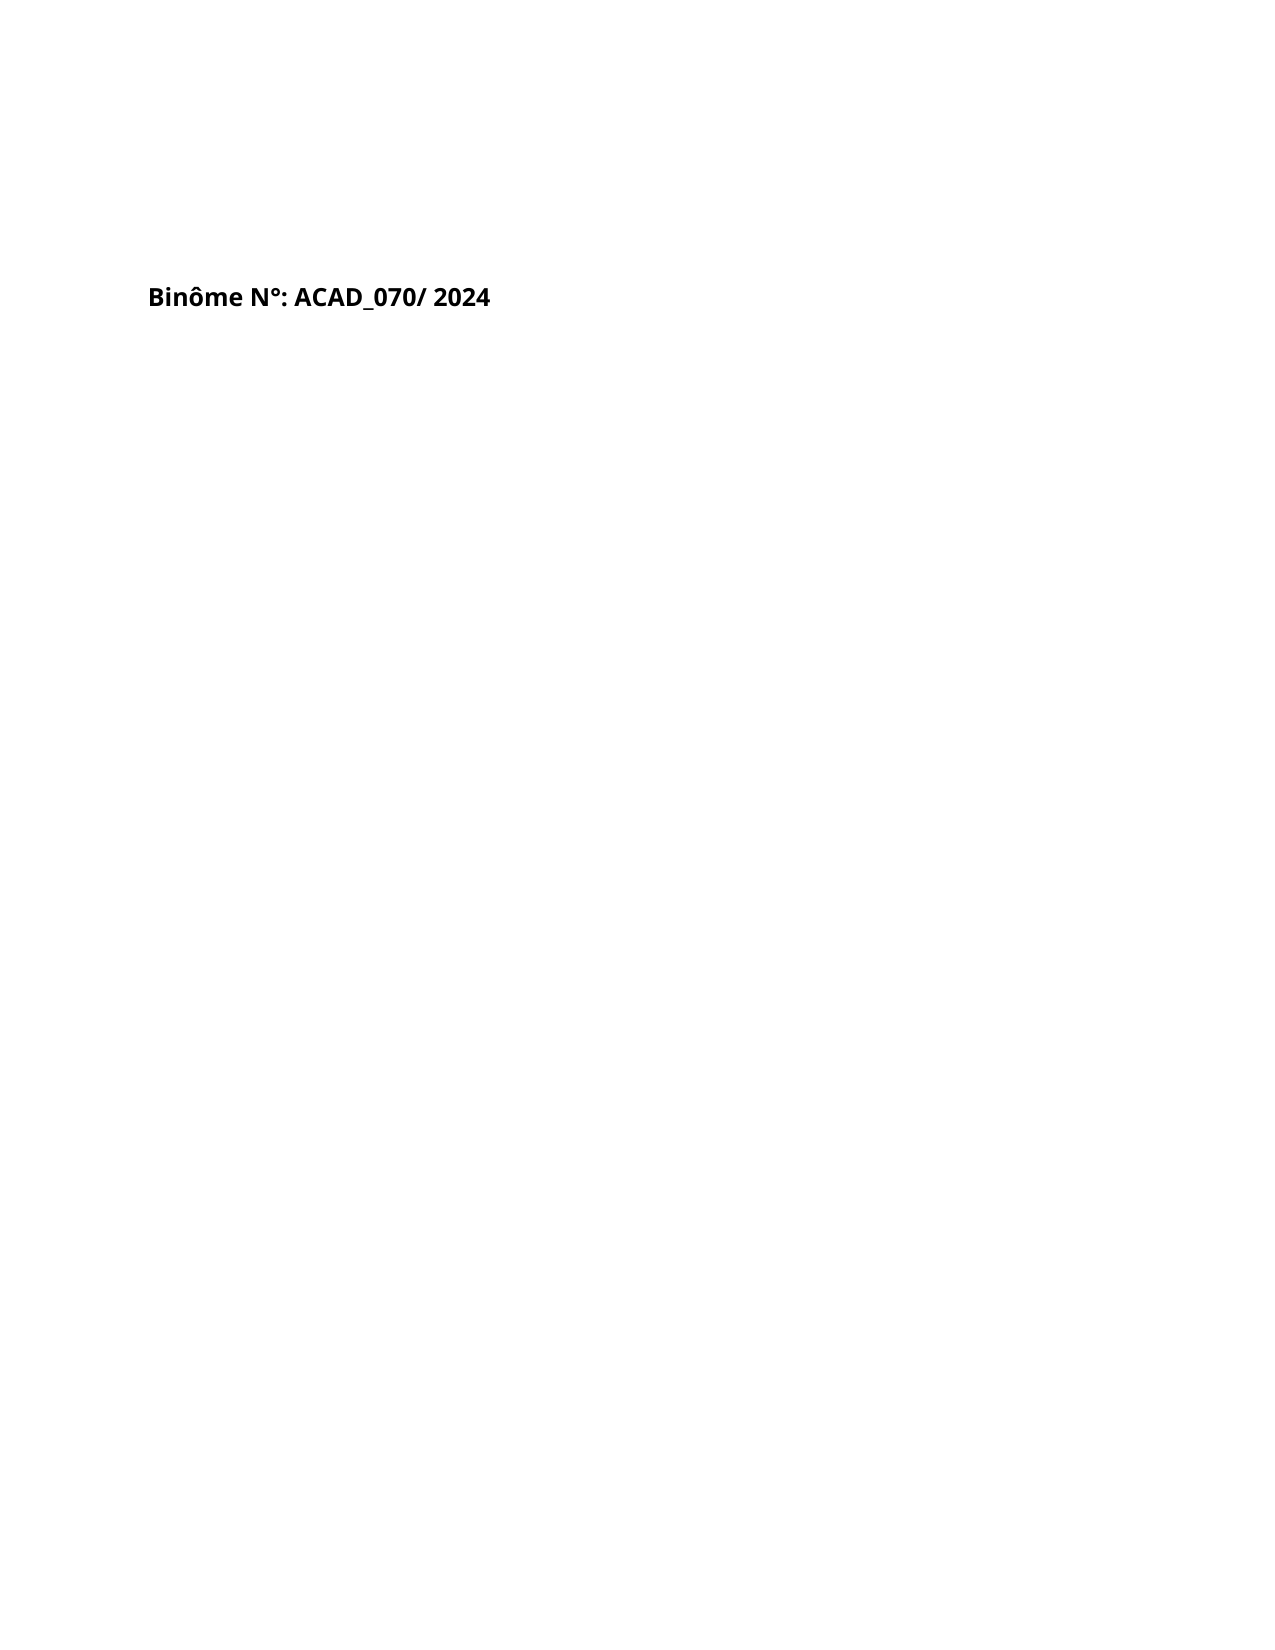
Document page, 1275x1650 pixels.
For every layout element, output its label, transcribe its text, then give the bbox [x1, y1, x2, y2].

title Binôme N°: ACAD_070/ 2024 [148, 279, 1127, 314]
